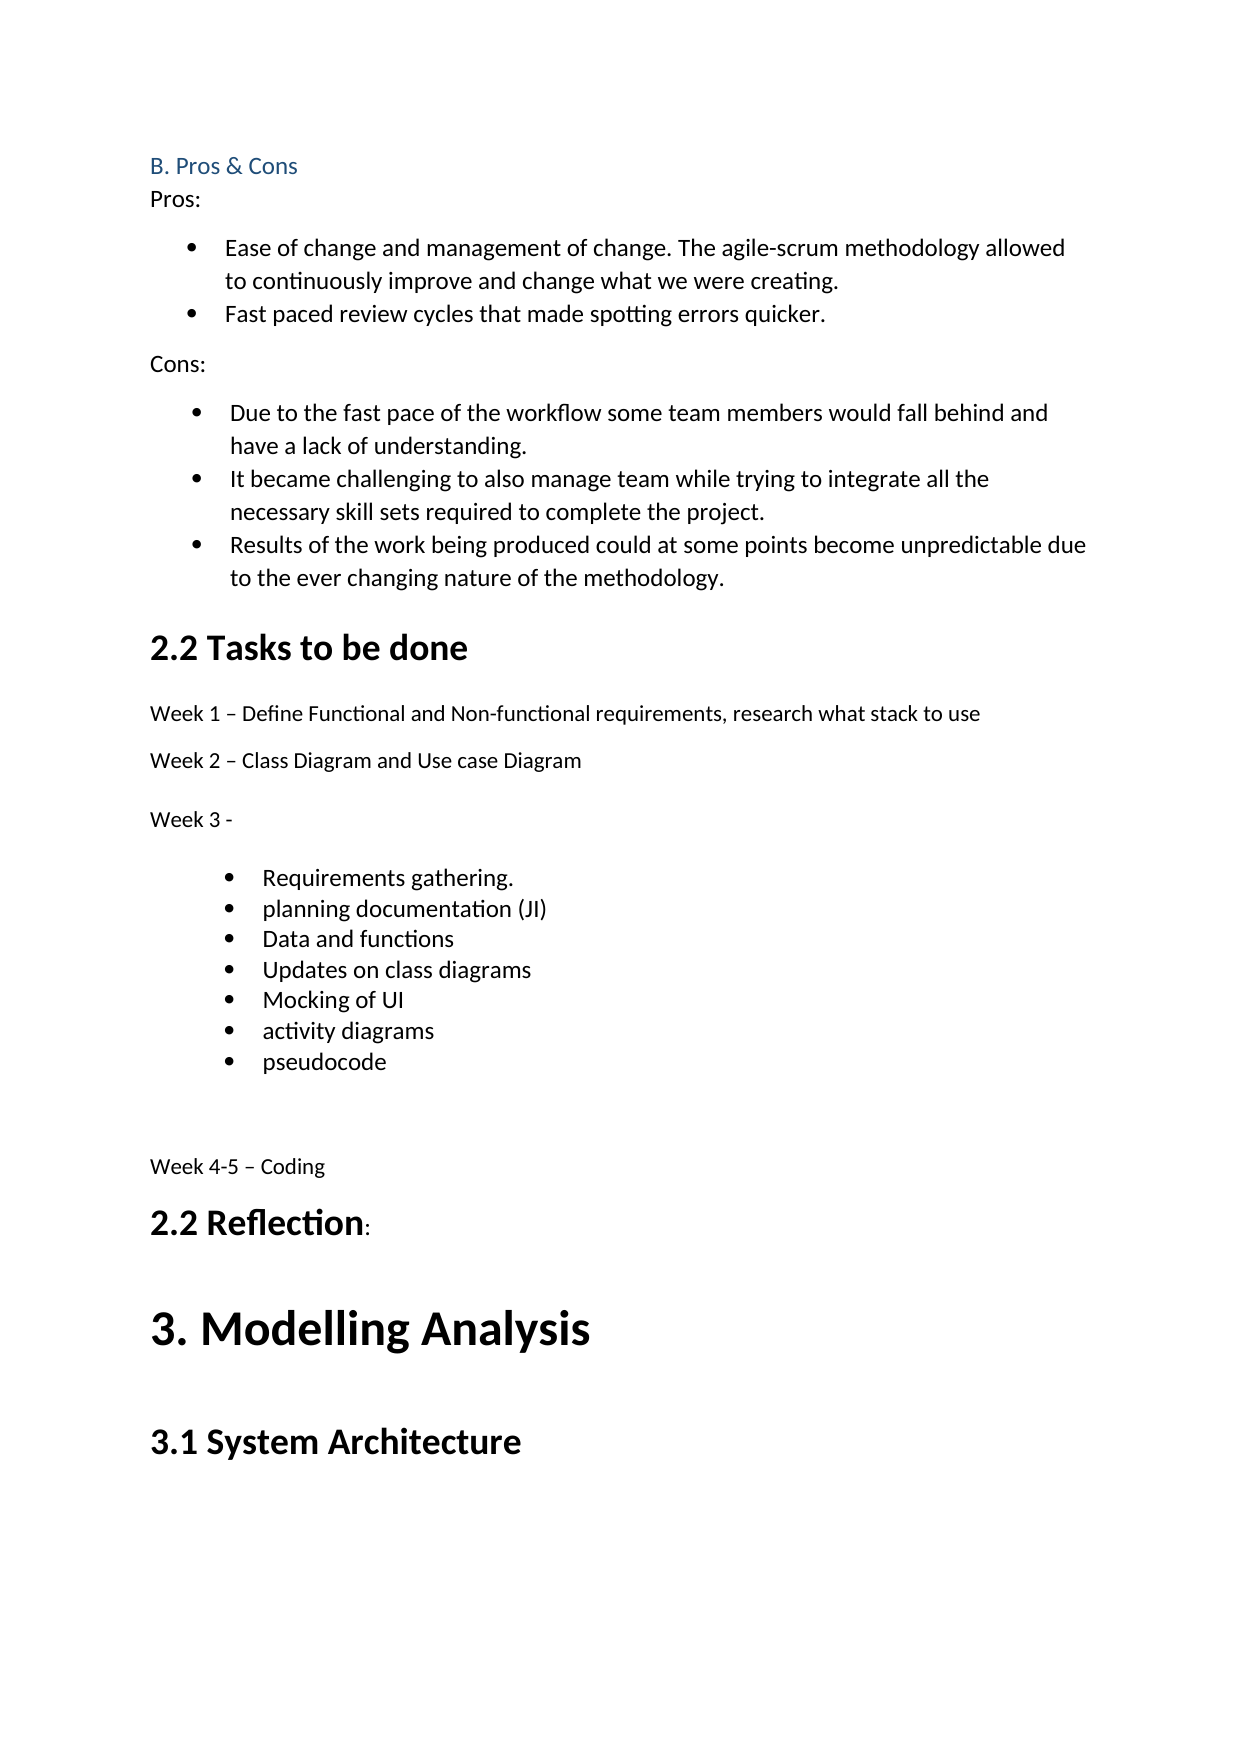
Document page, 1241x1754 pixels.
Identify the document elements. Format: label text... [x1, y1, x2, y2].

text Pros: [150, 183, 1090, 213]
list Requirements gathering. [225, 863, 1090, 893]
subtitle 2.2 Tasks to be done [150, 624, 1090, 670]
text Week 2 – Class Diagram and Use case Diagram [150, 746, 1090, 774]
subtitle 3. Modelling Analysis [150, 1297, 1090, 1358]
text Week 4-5 – Coding [150, 1152, 1090, 1180]
text Cons: [150, 348, 1090, 378]
list Data and functions [225, 924, 1090, 954]
list planning documentation (JI) [225, 893, 1090, 924]
text Week 3 - [150, 805, 1090, 833]
list Due to the fast pace of the workflow some team members would fall behind and have a lack of understanding. [192, 397, 1090, 461]
list It became challenging to also manage team while trying to integrate all the necessary skill sets required to complete the project. [192, 463, 1090, 527]
list activity diagrams [225, 1015, 1090, 1046]
subtitle 3.1 System Architecture [150, 1418, 1090, 1464]
list Fast paced review cycles that made spotting errors quicker. [187, 298, 1090, 329]
text 2.2 Reflection: [150, 1199, 1090, 1245]
list Mocking of UI [225, 985, 1090, 1015]
list Updates on class diagrams [225, 954, 1090, 985]
list Results of the work being produced could at some points become unpredictable due to the ever changing nature of the methodology. [192, 529, 1090, 593]
list Ease of change and management of change. The agile-scrum methodology allowed to continuously improve and change what we were creating. [187, 232, 1090, 296]
subtitle B. Pros & Cons [150, 150, 1090, 181]
list pseudocode [225, 1046, 1090, 1076]
text Week 1 – Define Functional and Non-functional requirements, research what stack to use [150, 699, 1090, 727]
